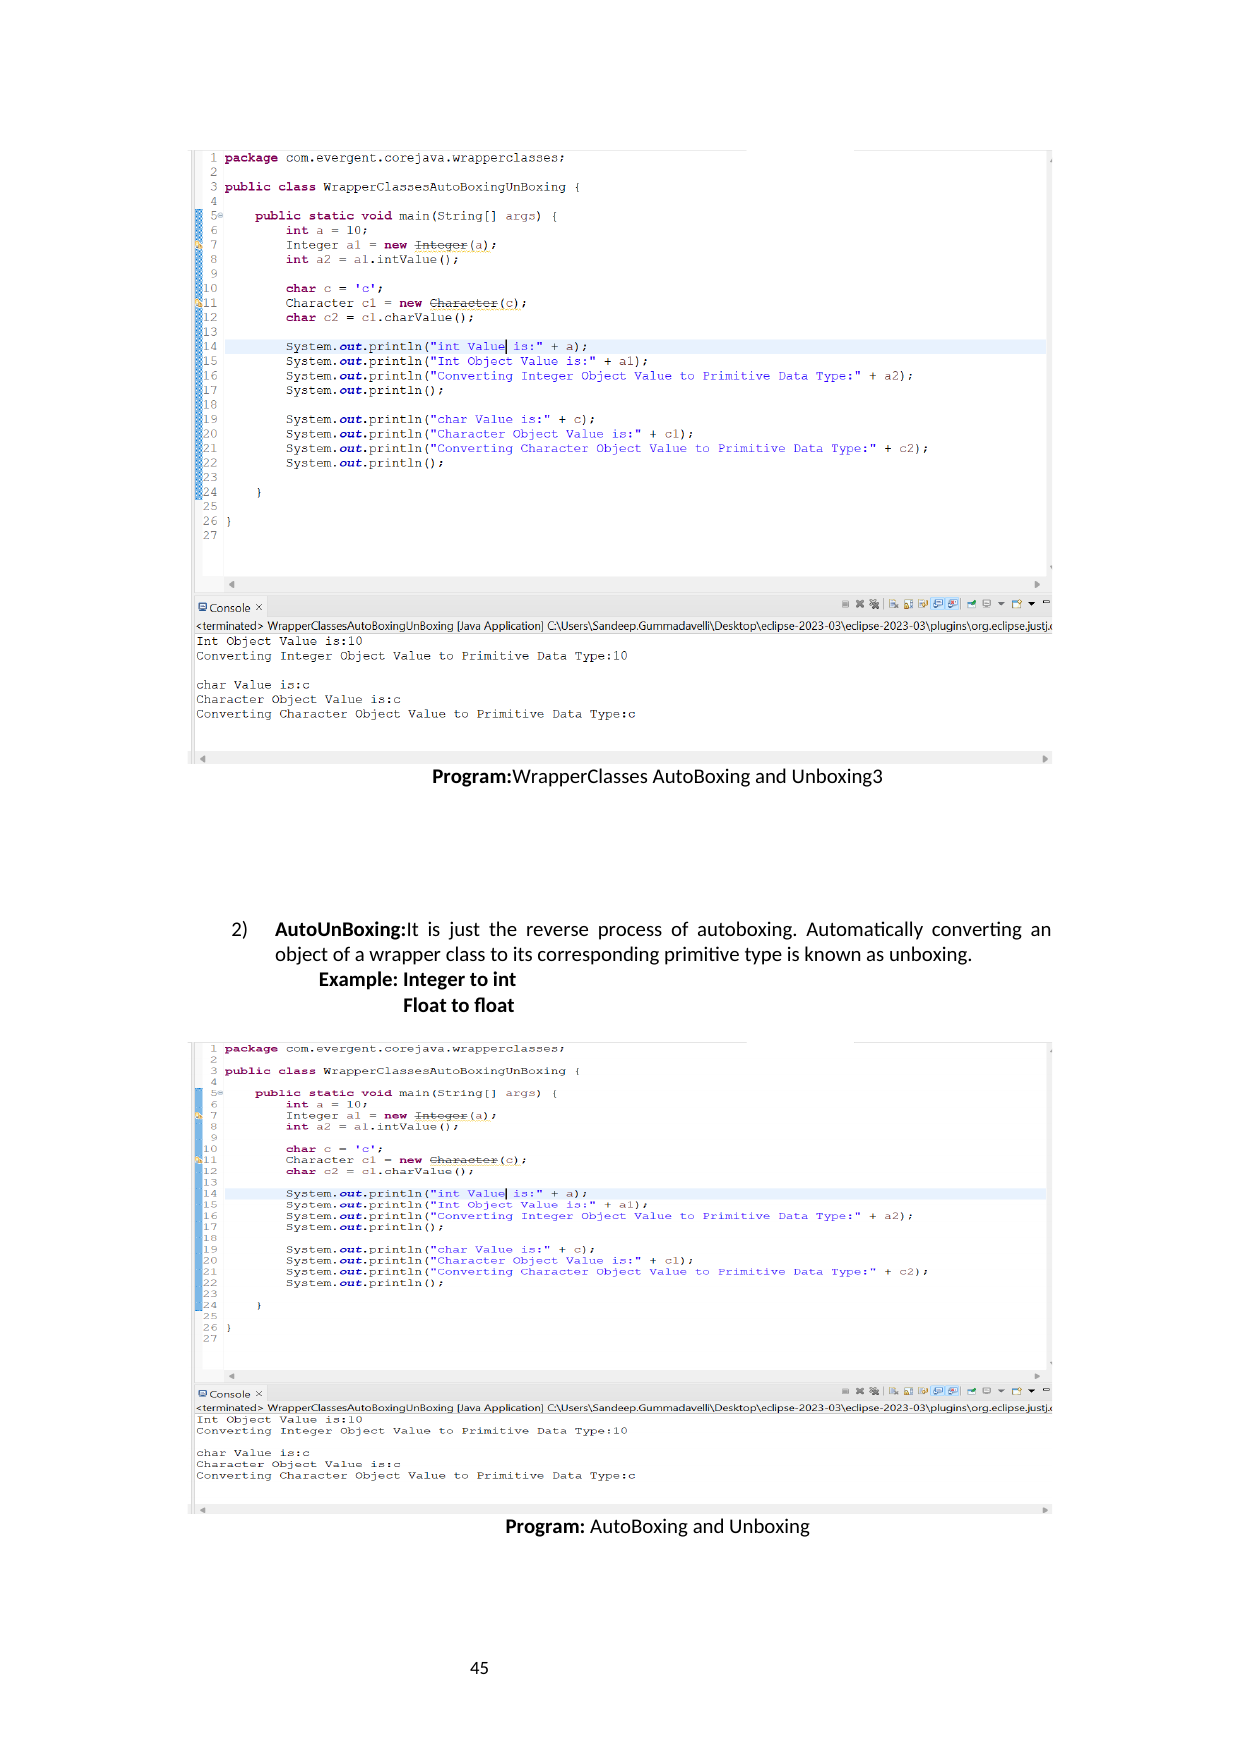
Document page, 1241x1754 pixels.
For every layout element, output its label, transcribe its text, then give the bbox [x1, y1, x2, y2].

list AutoUnBoxing:It is just the reverse process of autoboxing. Automatically converting an object of a wrapper class to its corresponding primitive type is known as unboxing. [231, 916, 1053, 967]
picture [187, 150, 1053, 764]
text Program:WrapperClasses AutoBoxing and Unboxing3 [187, 764, 1053, 789]
picture [187, 1042, 1053, 1514]
list Float to float [319, 992, 1053, 1017]
text Program: AutoBoxing and Unboxing [187, 1514, 1053, 1539]
list Example: Integer to int [319, 967, 1053, 992]
